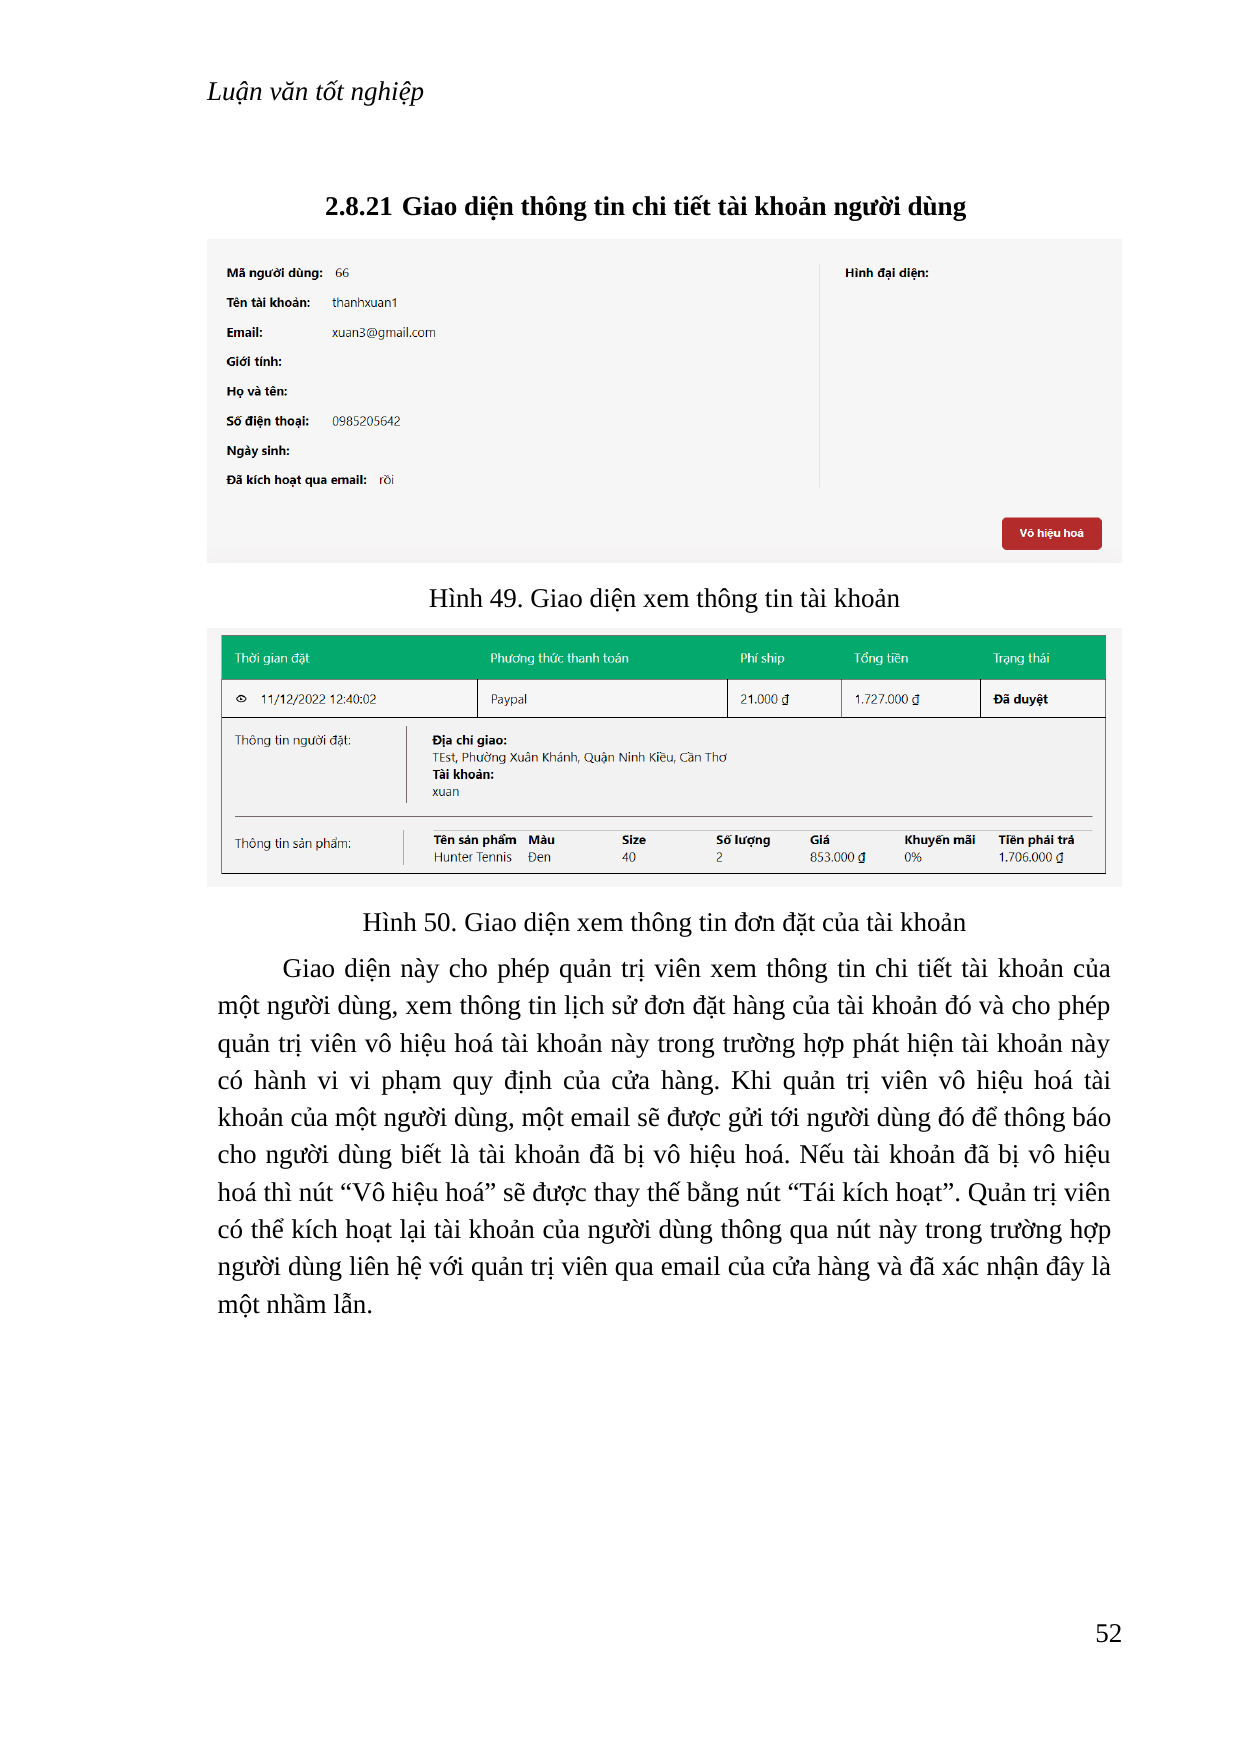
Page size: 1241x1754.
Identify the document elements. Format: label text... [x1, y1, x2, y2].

picture [206, 628, 1123, 887]
text Giao diện xem thông tin đơn đặt của tài khoản [207, 906, 1122, 937]
picture [206, 239, 1123, 563]
text Giao diện thông tin chi tiết tài khoản người dùng [325, 190, 1122, 221]
text Giao diện xem thông tin tài khoản [207, 582, 1122, 613]
text Giao diện này cho phép quản trị viên xem thông tin chi tiết tài khoản của một người dùng, xem thông tin lịch sử đơn đặt hàng của tài khoản đó và cho phép quản trị viên vô hiệu hoá tài khoản này trong trường hợp phát hiện tài khoản này có hành vi vi phạm quy định của cửa hàng. Khi quản trị viên vô hiệu hoá tài khoản của một người dùng, một email sẽ được gửi tới người dùng đó để thông báo cho người dùng biết là tài khoản đã bị vô hiệu hoá. Nếu tài khoản đã bị vô hiệu hoá thì nút “Vô hiệu hoá” sẽ được thay thế bằng nút “Tái kích hoạt”. Quản trị viên có thể kích hoạt lại tài khoản của người dùng thông qua nút này trong trường hợp người dùng liên hệ với quản trị viên qua email của cửa hàng và đã xác nhận đây là một nhầm lẫn. [217, 952, 1112, 1319]
